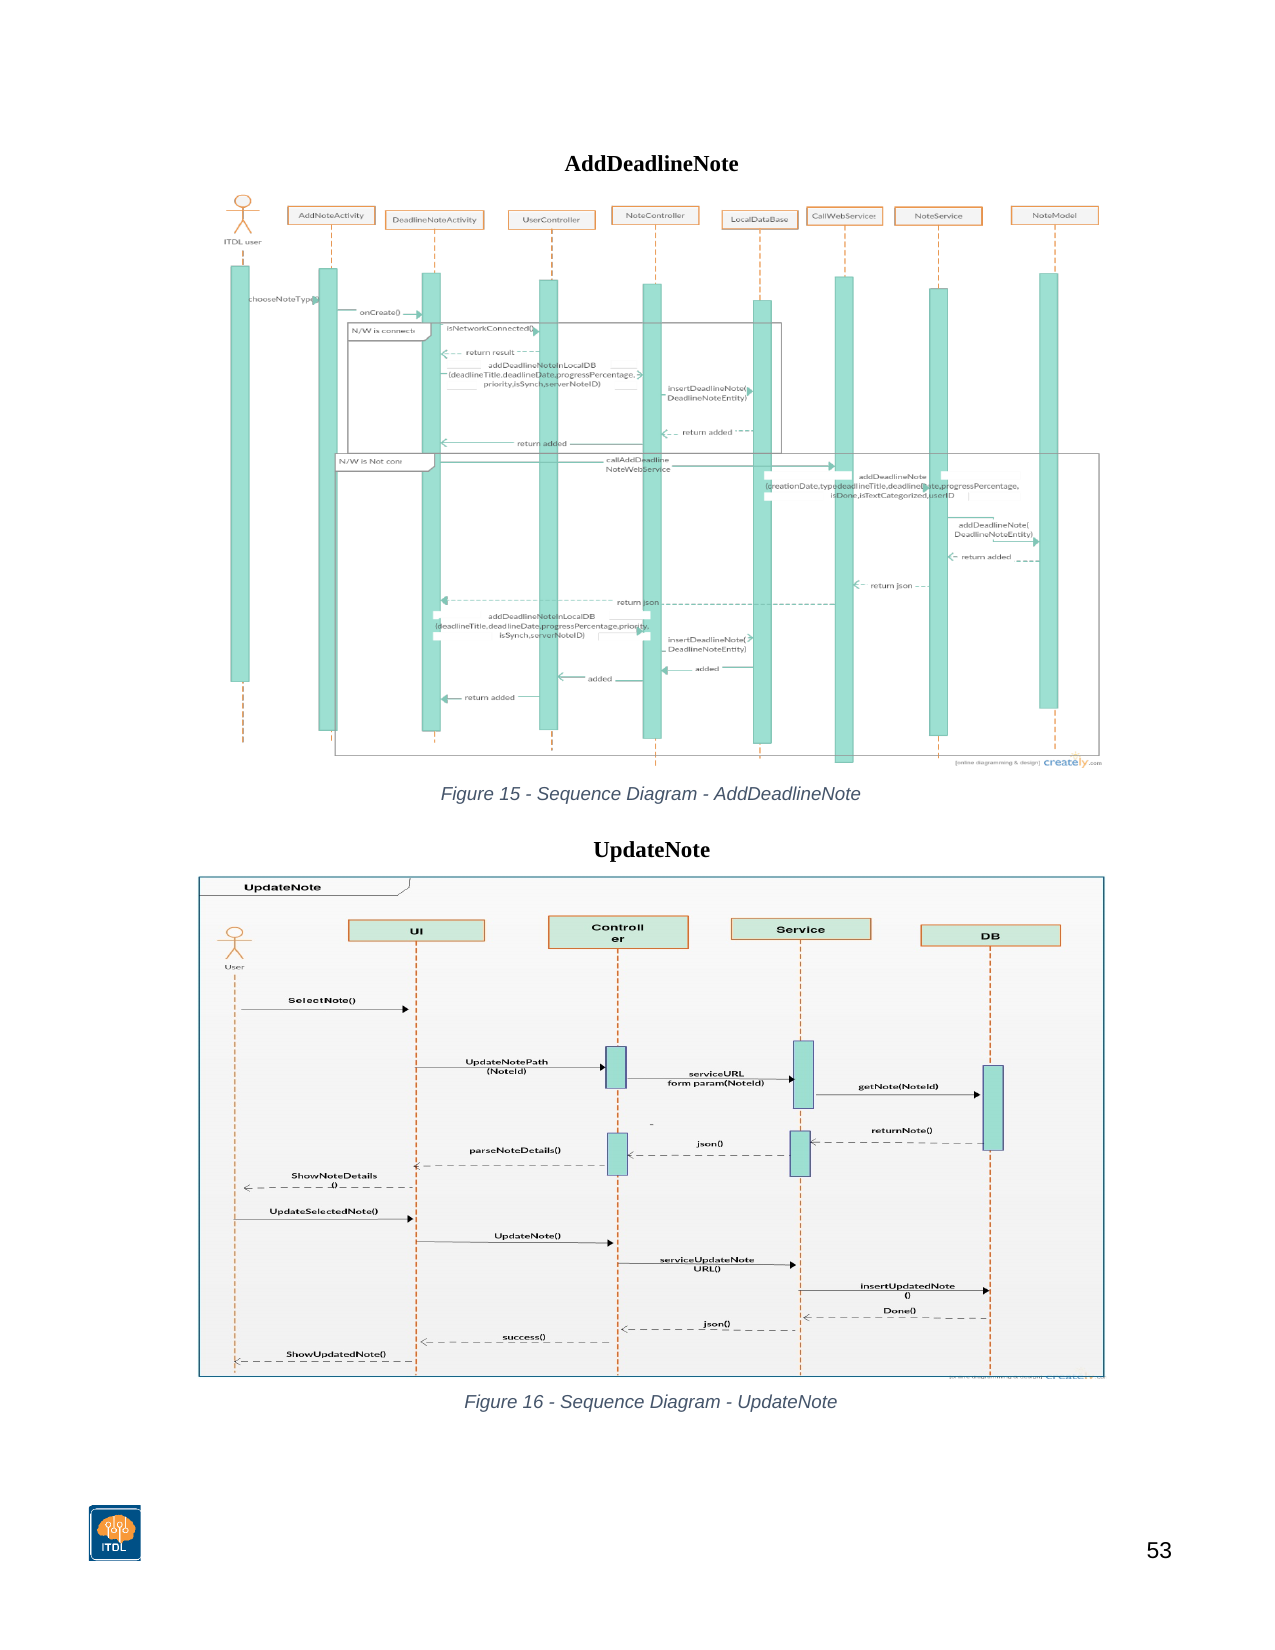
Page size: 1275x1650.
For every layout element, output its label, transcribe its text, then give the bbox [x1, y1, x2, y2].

text Figure 16 - Sequence Diagram - UpdateNote [178, 1391, 1125, 1413]
picture [87, 1505, 141, 1559]
text Figure 15 - Sequence Diagram - AddDeadlineNote [178, 783, 1125, 804]
text UpdateNote [178, 836, 1125, 862]
text AddDeadlineNote [178, 150, 1125, 176]
picture [197, 875, 1107, 1379]
picture [199, 189, 1105, 770]
